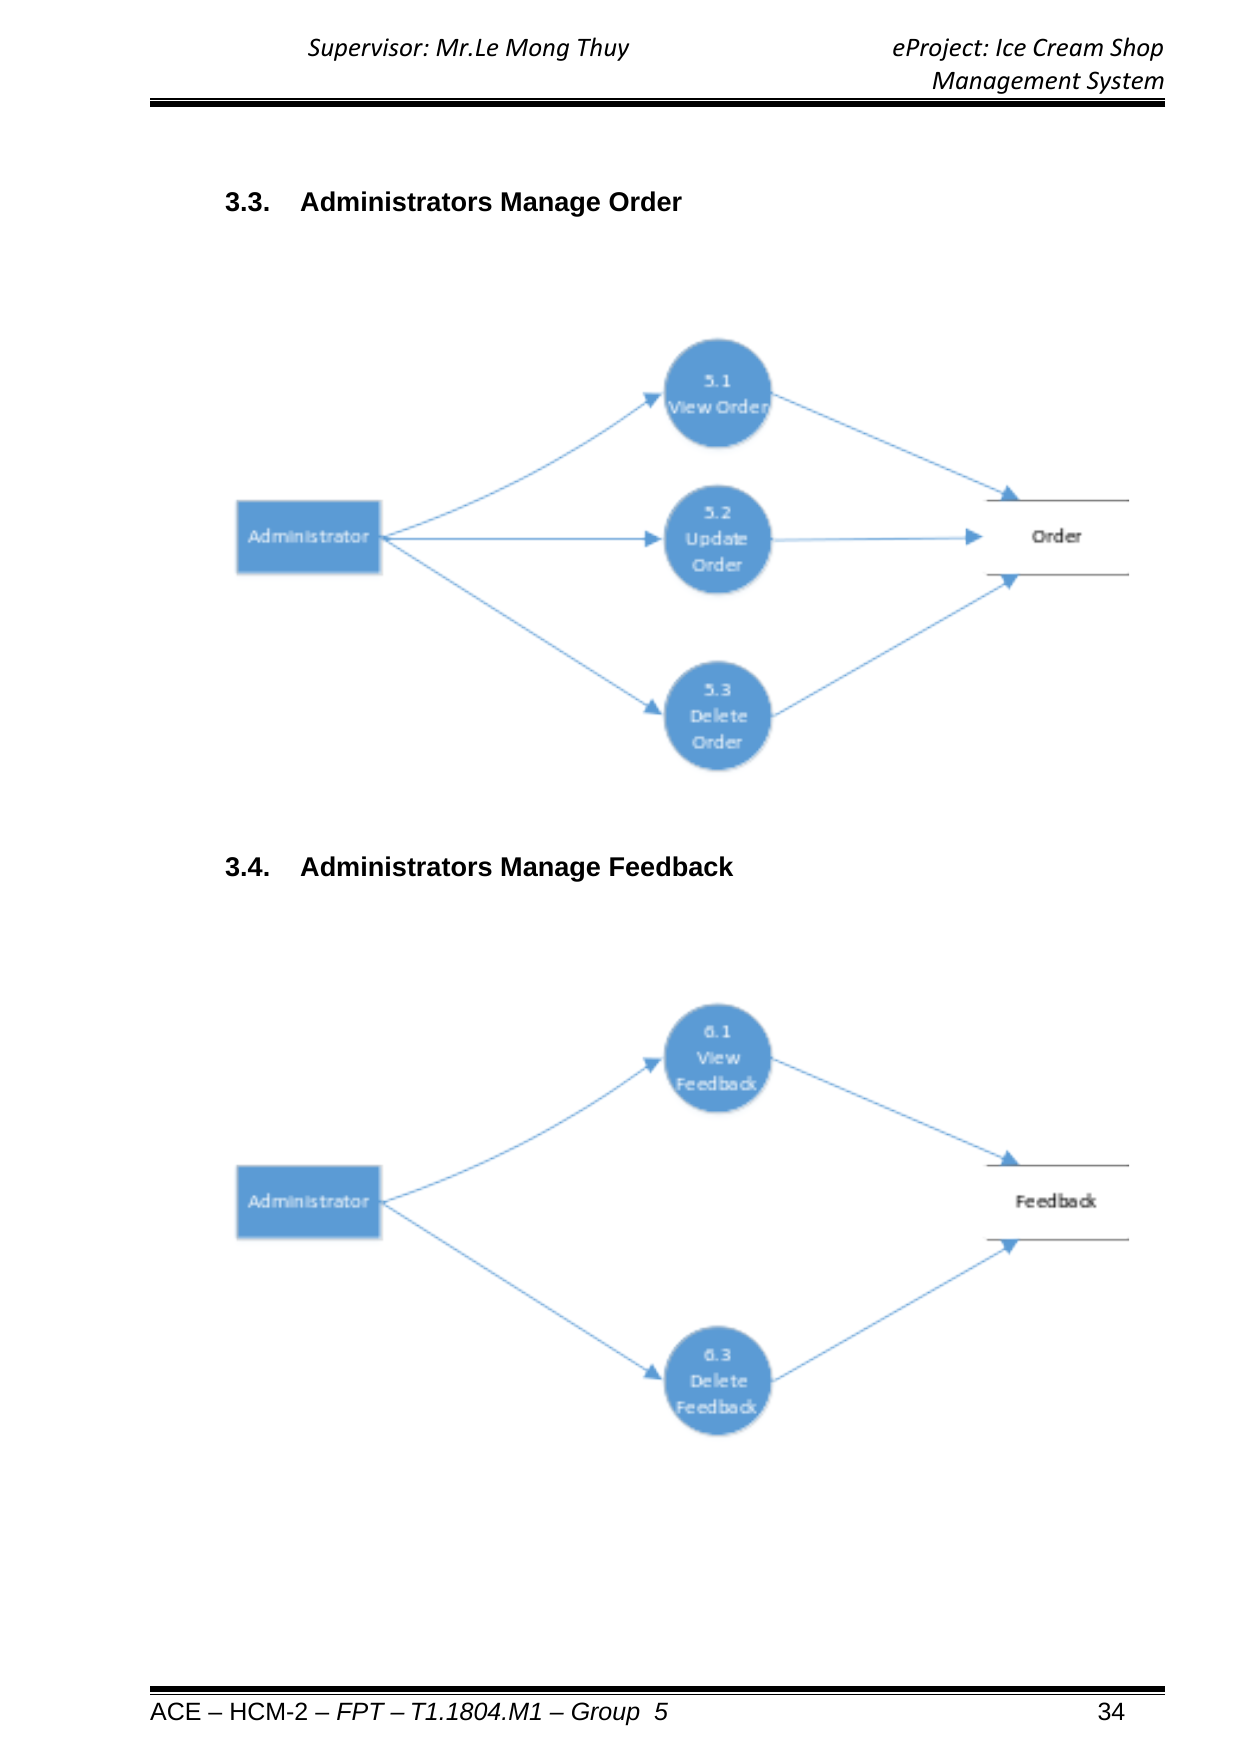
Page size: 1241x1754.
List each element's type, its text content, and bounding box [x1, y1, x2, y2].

list Administrators Manage Feedback [225, 851, 1165, 882]
list Administrators Manage Order [225, 186, 1165, 217]
